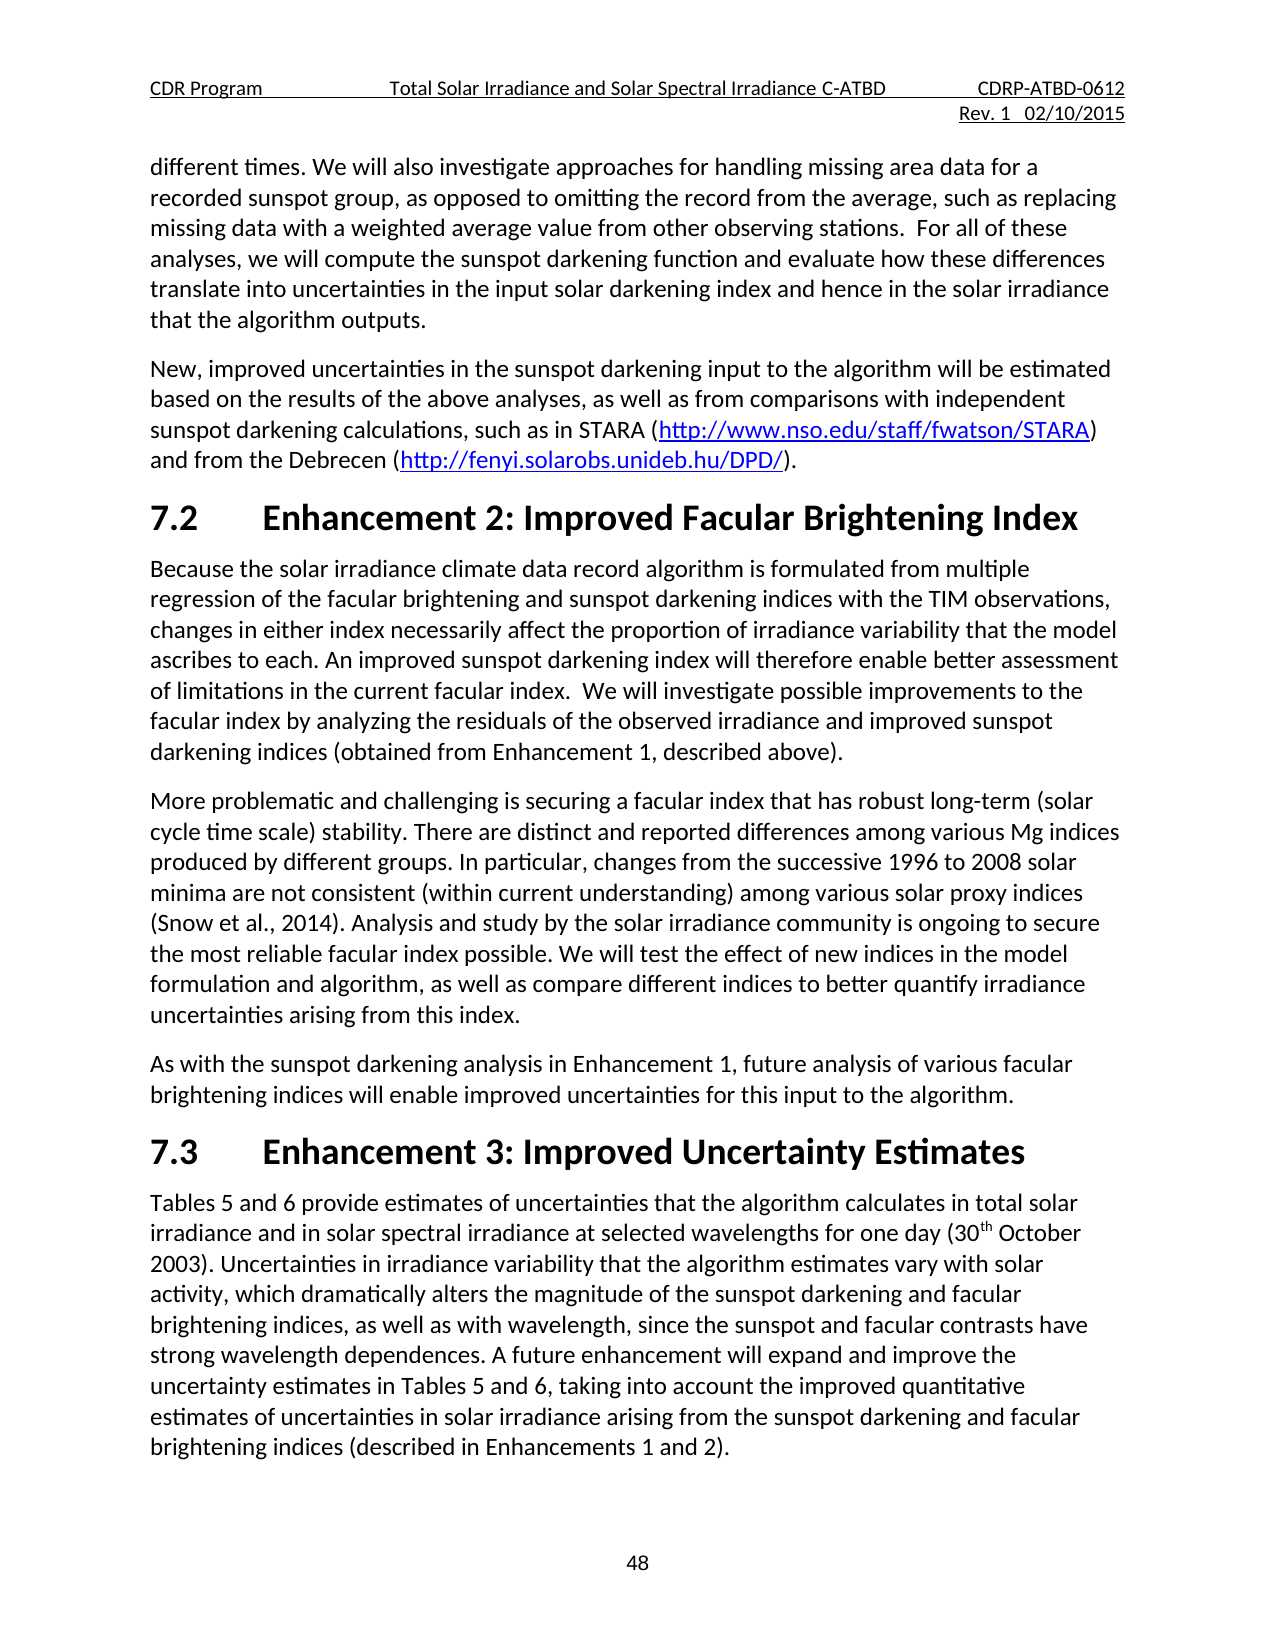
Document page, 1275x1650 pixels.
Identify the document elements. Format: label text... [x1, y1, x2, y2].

subtitle Enhancement 2: Improved Facular Brightening Index [150, 494, 1125, 540]
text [150, 151, 1125, 334]
text New, improved uncertainties in the sunspot darkening input to the algorithm will be estimated based on the results of the above analyses, as well as from comparisons with independent sunspot darkening calculations, such as in STARA (http://www.nso.edu/staff/fwatson/STARA) and from the Debrecen (http://fenyi.solarobs.unideb.hu/DPD/). [150, 353, 1125, 475]
text As with the sunspot darkening analysis in Enhancement 1, future analysis of various facular brightening indices will enable improved uncertainties for this input to the algorithm. [150, 1048, 1125, 1109]
text Because the solar irradiance climate data record algorithm is formulated from multiple regression of the facular brightening and sunspot darkening indices with the TIM observations, changes in either index necessarily affect the proportion of irradiance variability that the model ascribes to each. An improved sunspot darkening index will therefore enable better assessment of limitations in the current facular index. We will investigate possible improvements to the facular index by analyzing the residuals of the observed irradiance and improved sunspot darkening indices (obtained from Enhancement 1, described above). [150, 553, 1125, 767]
text Tables 5 and 6 provide estimates of uncertainties that the algorithm calculates in total solar irradiance and in solar spectral irradiance at selected wavelengths for one day (30th October 2003). Uncertainties in irradiance variability that the algorithm estimates vary with solar activity, which dramatically alters the magnitude of the sunspot darkening and facular brightening indices, as well as with wavelength, since the sunspot and facular contrasts have strong wavelength dependences. A future enhancement will expand and improve the uncertainty estimates in Tables 5 and 6, taking into account the improved quantitative estimates of uncertainties in solar irradiance arising from the sunspot darkening and facular brightening indices (described in Enhancements 1 and 2). [150, 1187, 1125, 1462]
text More problematic and challenging is securing a facular index that has robust long-term (solar cycle time scale) stability. There are distinct and reported differences among various Mg indices produced by different groups. In particular, changes from the successive 1996 to 2008 solar minima are not consistent (within current understanding) among various solar proxy indices (Snow et al., 2014). Analysis and study by the solar irradiance community is ongoing to secure the most reliable facular index possible. We will test the effect of new indices in the model formulation and algorithm, as well as compare different indices to better quantify irradiance uncertainties arising from this index. [150, 785, 1125, 1029]
subtitle Enhancement 3: Improved Uncertainty Estimates [150, 1128, 1125, 1174]
